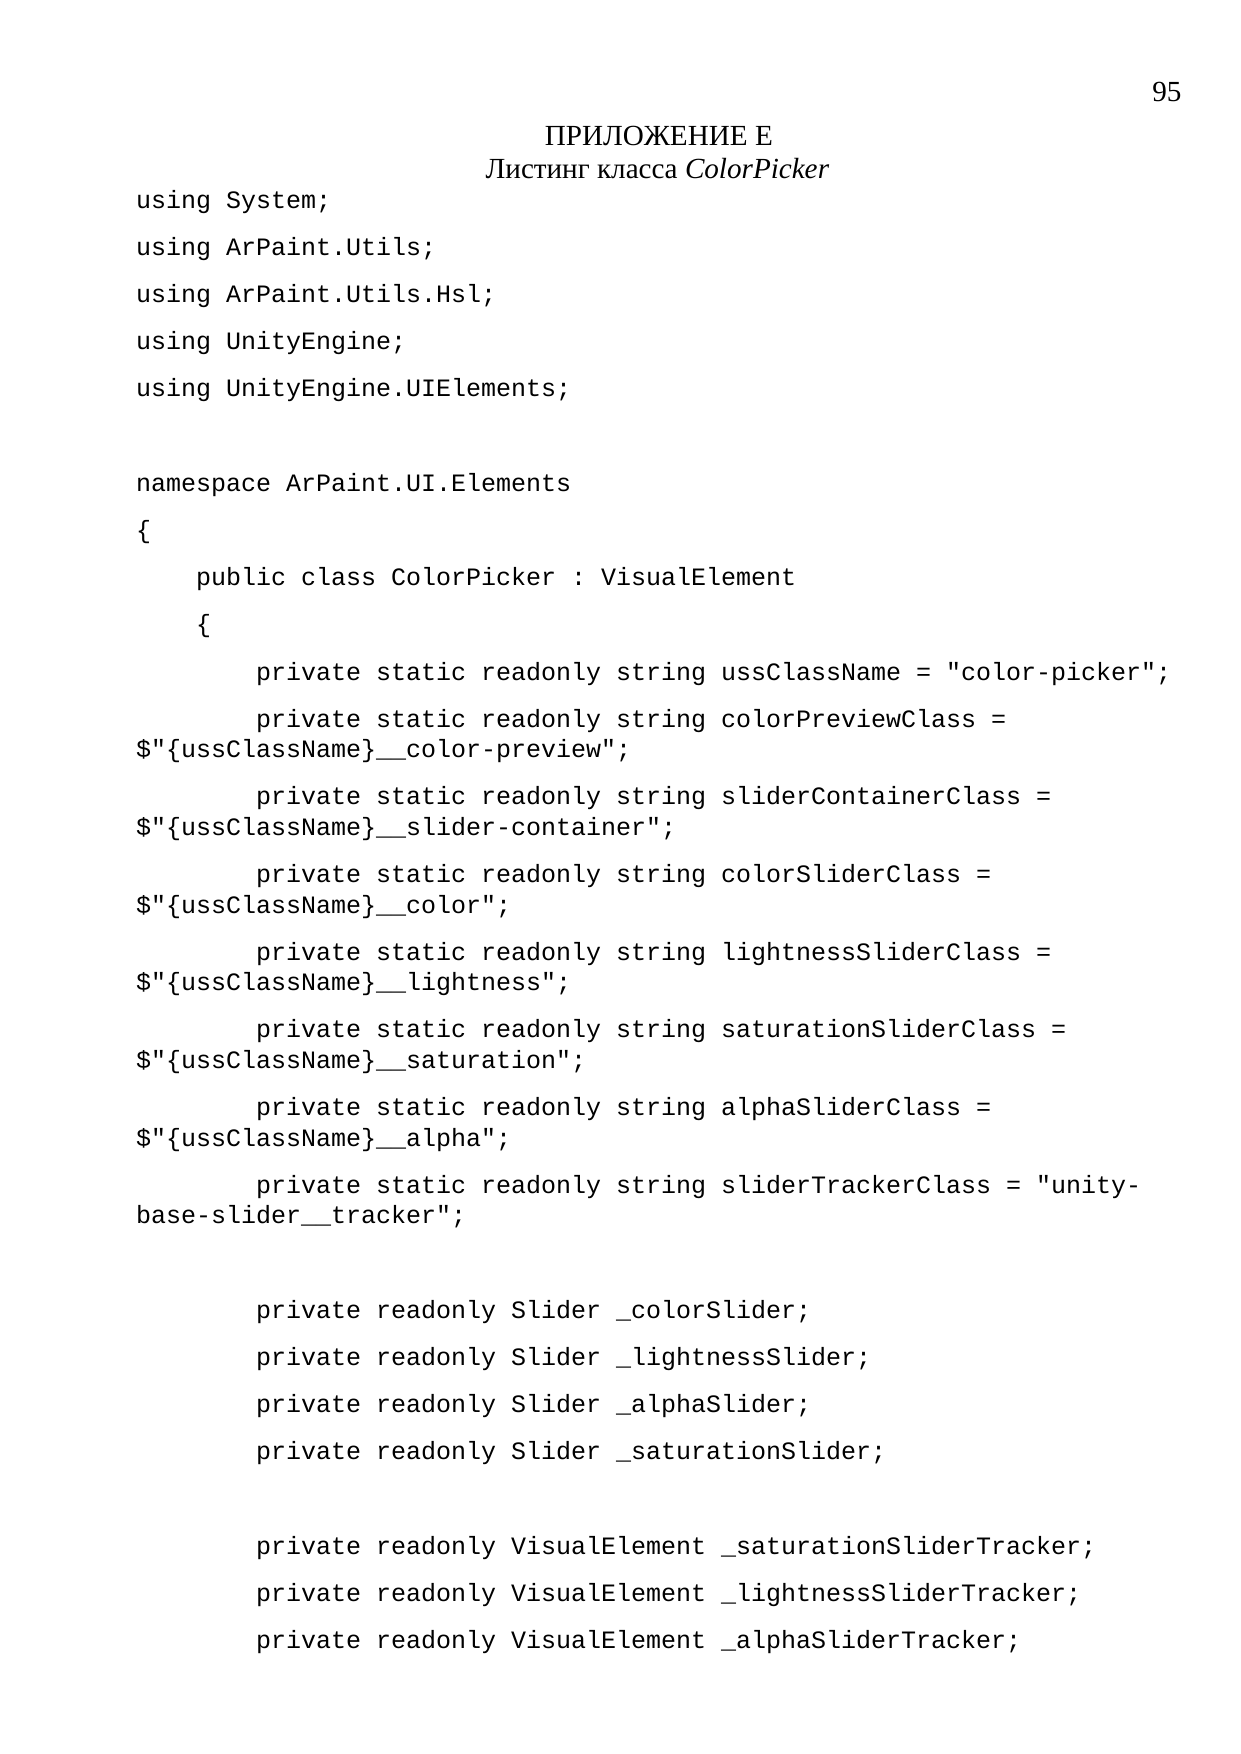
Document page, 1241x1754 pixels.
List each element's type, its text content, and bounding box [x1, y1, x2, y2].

text private readonly VisualElement _lightnessSliderTracker; [136, 1581, 1181, 1609]
text private static readonly string ussClassName = "color-picker"; [136, 659, 1181, 687]
text private static readonly string colorPreviewClass = $"{ussClassName}__color-preview"; [136, 706, 1181, 765]
text using System; [136, 187, 1181, 216]
text private static readonly string alphaSliderClass = $"{ussClassName}__alpha"; [136, 1095, 1181, 1154]
text using UnityEngine.UIElements; [136, 376, 1181, 404]
text using ArPaint.Utils; [136, 234, 1181, 263]
text private static readonly string lightnessSliderClass = $"{ussClassName}__lightness"; [136, 939, 1181, 998]
text private readonly Slider _alphaSlider; [136, 1392, 1181, 1420]
text Листинг класса ColorPicker [136, 152, 1181, 185]
text private readonly VisualElement _saturationSliderTracker; [136, 1533, 1181, 1562]
text private readonly Slider _colorSlider; [136, 1297, 1181, 1326]
text private static readonly string sliderTrackerClass = "unity-base-slider__tracker"; [136, 1172, 1181, 1231]
text ПРИЛОЖЕНИЕ Е [136, 118, 1181, 152]
text namespace ArPaint.UI.Elements [136, 470, 1181, 499]
text private readonly Slider _lightnessSlider; [136, 1344, 1181, 1373]
text using UnityEngine; [136, 329, 1181, 357]
text private readonly Slider _saturationSlider; [136, 1439, 1181, 1467]
text private static readonly string saturationSliderClass = $"{ussClassName}__saturation"; [136, 1017, 1181, 1076]
text private static readonly string sliderContainerClass = $"{ussClassName}__slider-container"; [136, 784, 1181, 843]
text public class ColorPicker : VisualElement [136, 565, 1181, 593]
text private readonly VisualElement _alphaSliderTracker; [136, 1628, 1181, 1656]
text private static readonly string colorSliderClass = $"{ussClassName}__color"; [136, 862, 1181, 921]
text { [136, 517, 1181, 546]
text { [136, 612, 1181, 640]
text using ArPaint.Utils.Hsl; [136, 282, 1181, 310]
